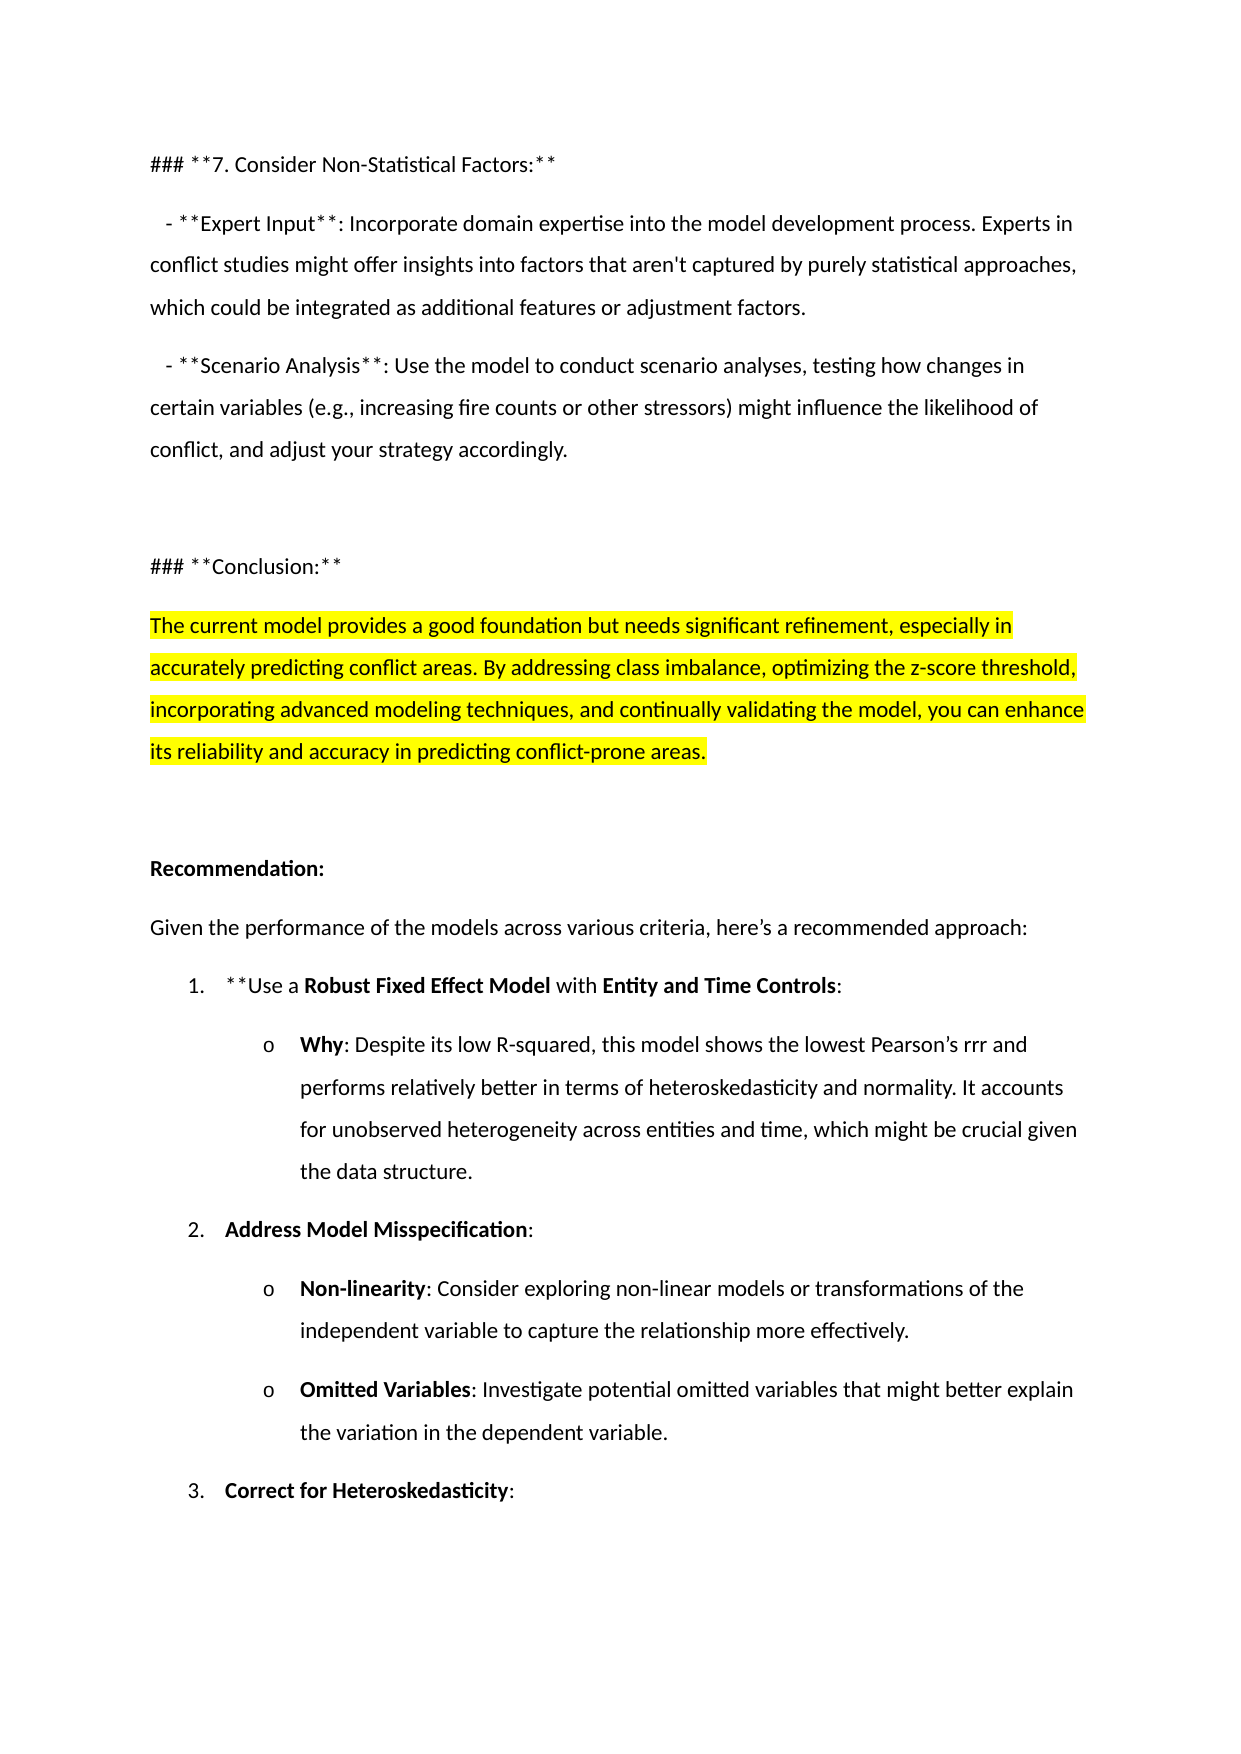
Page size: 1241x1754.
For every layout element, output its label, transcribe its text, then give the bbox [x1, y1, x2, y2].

text - **Scenario Analysis**: Use the model to conduct scenario analyses, testing how changes in certain variables (e.g., increasing fire counts or other stressors) might influence the likelihood of conflict, and adjust your strategy accordingly. [150, 351, 1090, 463]
list Non-linearity: Consider exploring non-linear models or transformations of the independent variable to capture the relationship more effectively. [262, 1274, 1090, 1344]
text The current model provides a good foundation but needs significant refinement, especially in accurately predicting conflict areas. By addressing class imbalance, optimizing the z-score threshold, incorporating advanced modeling techniques, and continually validating the model, you can enhance its reliability and accuracy in predicting conflict-prone areas. [150, 611, 1090, 765]
list Omitted Variables: Investigate potential omitted variables that might better explain the variation in the dependent variable. [262, 1375, 1090, 1446]
text Given the performance of the models across various criteria, here’s a recommended approach: [150, 913, 1090, 941]
text ### **7. Consider Non-Statistical Factors:** [150, 150, 1090, 178]
list Address Model Misspecification: [187, 1215, 1090, 1243]
text Recommendation: [150, 854, 1090, 882]
text ### **Conclusion:** [150, 552, 1090, 581]
list Correct for Heteroskedasticity: [187, 1476, 1090, 1504]
list Why: Despite its low R-squared, this model shows the lowest Pearson’s rrr and performs relatively better in terms of heteroskedasticity and normality. It accounts for unobserved heterogeneity across entities and time, which might be crucial given the data structure. [262, 1030, 1090, 1185]
text - **Expert Input**: Incorporate domain expertise into the model development process. Experts in conflict studies might offer insights into factors that aren't captured by purely statistical approaches, which could be integrated as additional features or adjustment factors. [150, 209, 1090, 321]
list **Use a Robust Fixed Effect Model with Entity and Time Controls: [187, 972, 1090, 1000]
